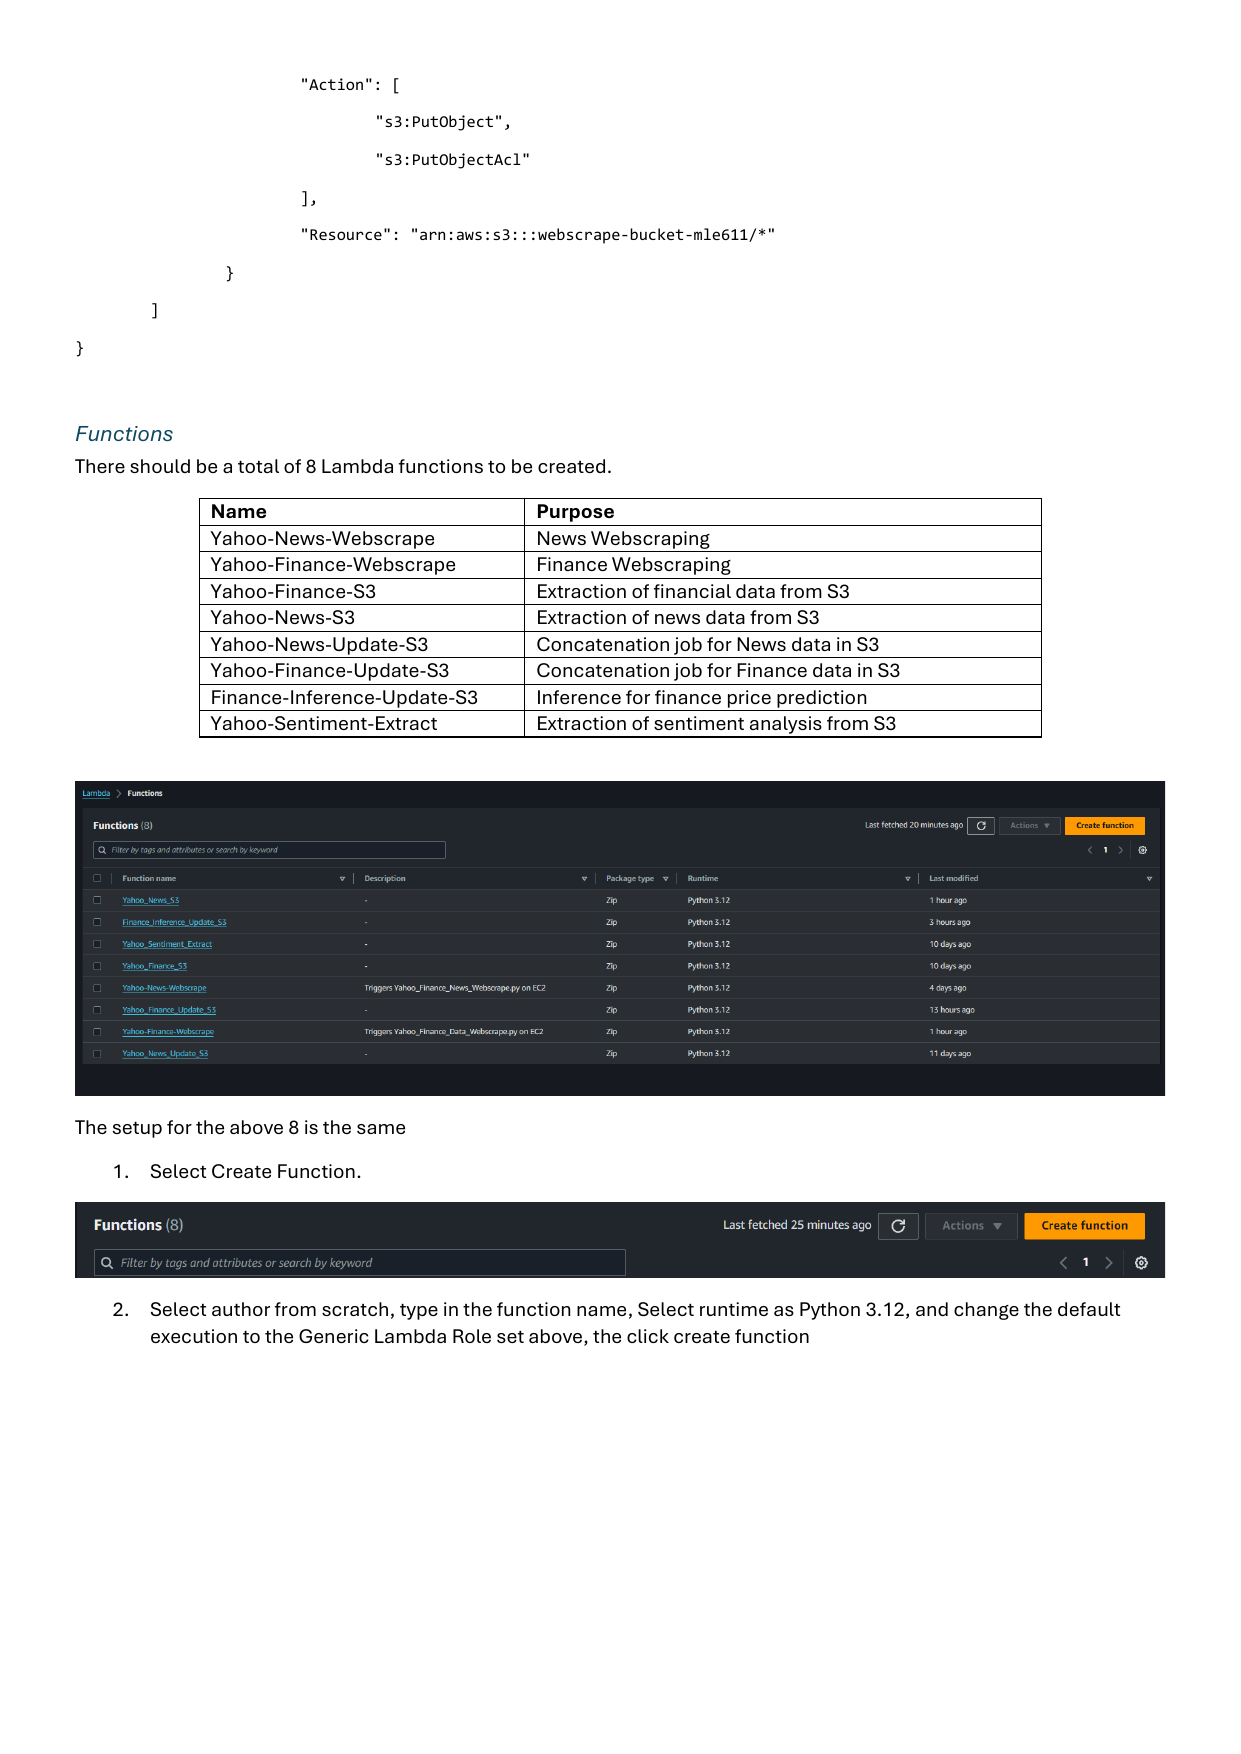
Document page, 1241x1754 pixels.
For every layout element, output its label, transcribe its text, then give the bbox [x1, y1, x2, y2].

table_cell Inference for finance price prediction [525, 685, 1041, 710]
text "s3:PutObject", [75, 113, 1165, 132]
text ] [75, 301, 1165, 320]
table_cell Yahoo-Finance-Webscrape [200, 552, 524, 578]
table_cell Yahoo-News-Update-S3 [200, 632, 524, 657]
table_cell Concatenation job for News data in S3 [525, 632, 1041, 657]
table_cell Finance Webscraping [525, 552, 1041, 578]
text "s3:PutObjectAcl" [75, 150, 1165, 170]
table_header Name [200, 499, 524, 525]
table_header Purpose [525, 499, 1041, 525]
picture [75, 1202, 1166, 1278]
text } [75, 338, 1165, 358]
table_cell Yahoo-Finance-S3 [200, 579, 524, 604]
text The setup for the above 8 is the same [75, 1114, 1165, 1140]
subtitle Functions [75, 420, 1165, 448]
table_cell Extraction of news data from S3 [525, 605, 1041, 631]
table_cell Yahoo-Sentiment-Extract [200, 711, 524, 736]
table_cell Yahoo-News-Webscrape [200, 526, 524, 551]
table_cell Extraction of financial data from S3 [525, 579, 1041, 604]
table_cell Yahoo-News-S3 [200, 605, 524, 631]
picture [75, 781, 1166, 1096]
text ], [75, 188, 1165, 207]
text } [75, 263, 1165, 282]
text "Resource": "arn:aws:s3:::webscrape-bucket-mle611/*" [75, 225, 1165, 245]
table_cell News Webscraping [525, 526, 1041, 551]
table_cell Concatenation job for Finance data in S3 [525, 658, 1041, 683]
list Select author from scratch, type in the function name, Select runtime as Python 3.12, and change the default execution to the Generic Lambda Role set above, the click create function [112, 1296, 1165, 1349]
table_cell Finance-Inference-Update-S3 [200, 685, 524, 710]
table_cell Yahoo-Finance-Update-S3 [200, 658, 524, 683]
text There should be a total of 8 Lambda functions to be created. [75, 454, 1165, 480]
text "Action": [ [75, 75, 1165, 94]
table_cell Extraction of sentiment analysis from S3 [525, 711, 1041, 736]
list Select Create Function. [112, 1158, 1165, 1184]
